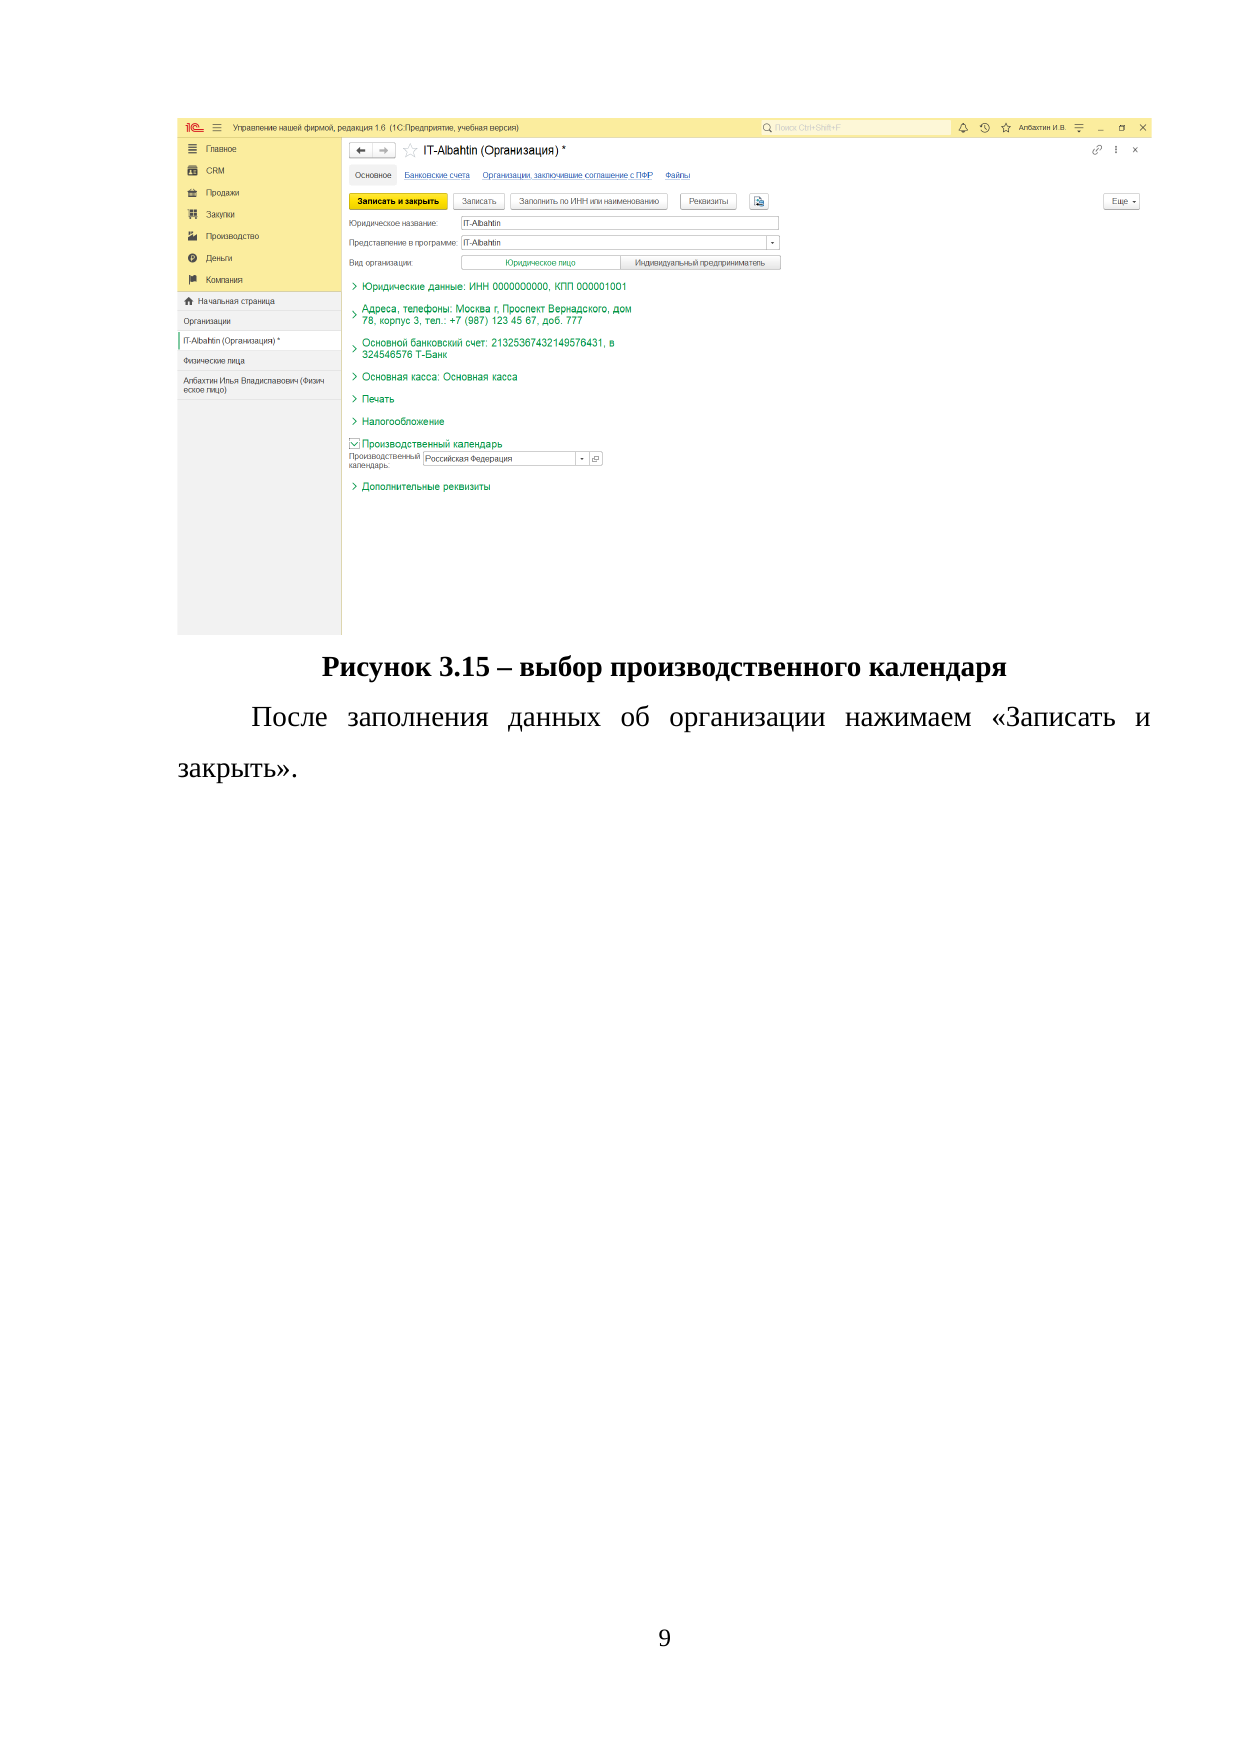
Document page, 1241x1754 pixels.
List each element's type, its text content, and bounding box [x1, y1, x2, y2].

text После заполнения данных об организации нажимаем «Записать и закрыть». [177, 699, 1152, 783]
text Рисунок 3.15 – выбор производственного календаря [177, 649, 1152, 683]
picture [177, 118, 1152, 635]
